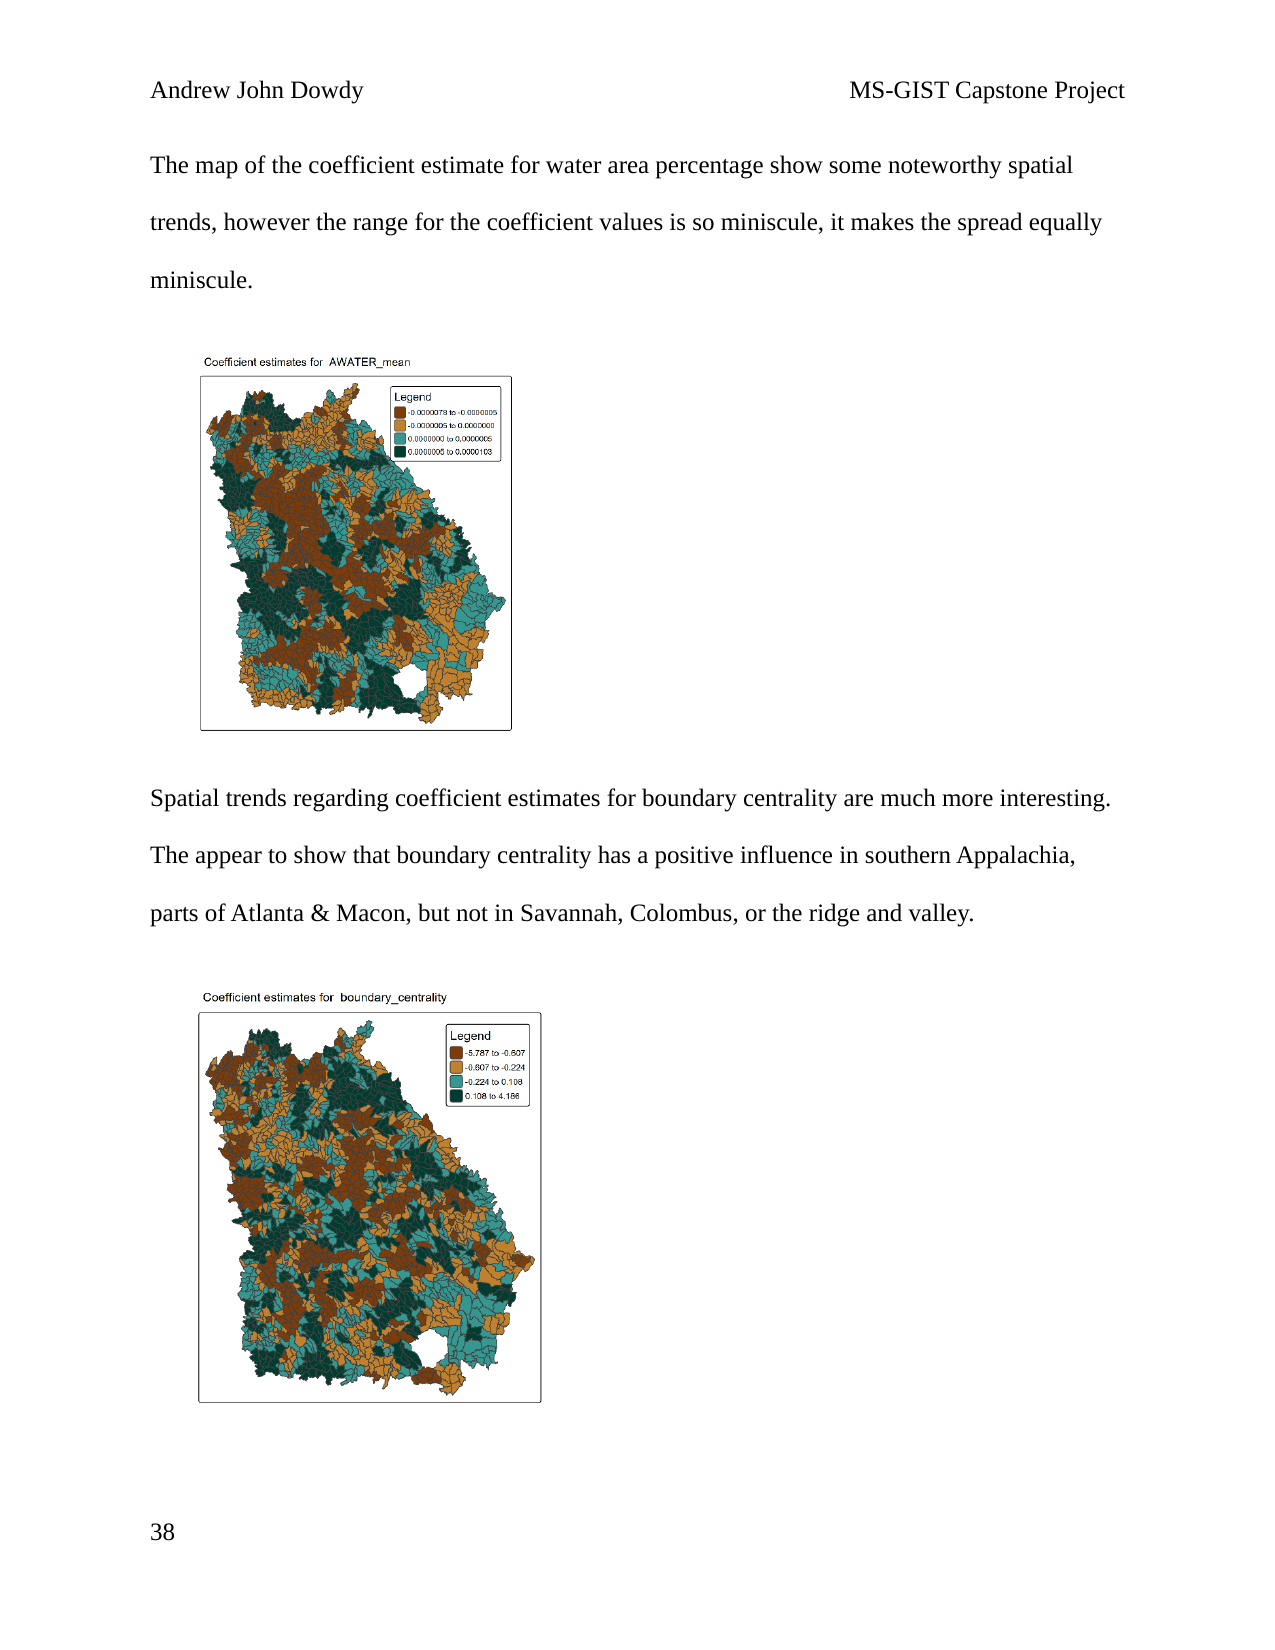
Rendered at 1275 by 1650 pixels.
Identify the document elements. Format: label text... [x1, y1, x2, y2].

picture [156, 339, 555, 738]
text The map of the coefficient estimate for water area percentage show some noteworthy spatial trends, however the range for the coefficient values is so miniscule, it makes the spread equally miniscule. [150, 150, 1125, 294]
text Spatial trends regarding coefficient estimates for boundary centrality are much more interesting. The appear to show that boundary centrality has a positive influence in southern Appalachia, parts of Atlanta & Macon, but not in Savannah, Colombus, or the ridge and valley. [150, 783, 1125, 927]
picture [150, 972, 589, 1411]
